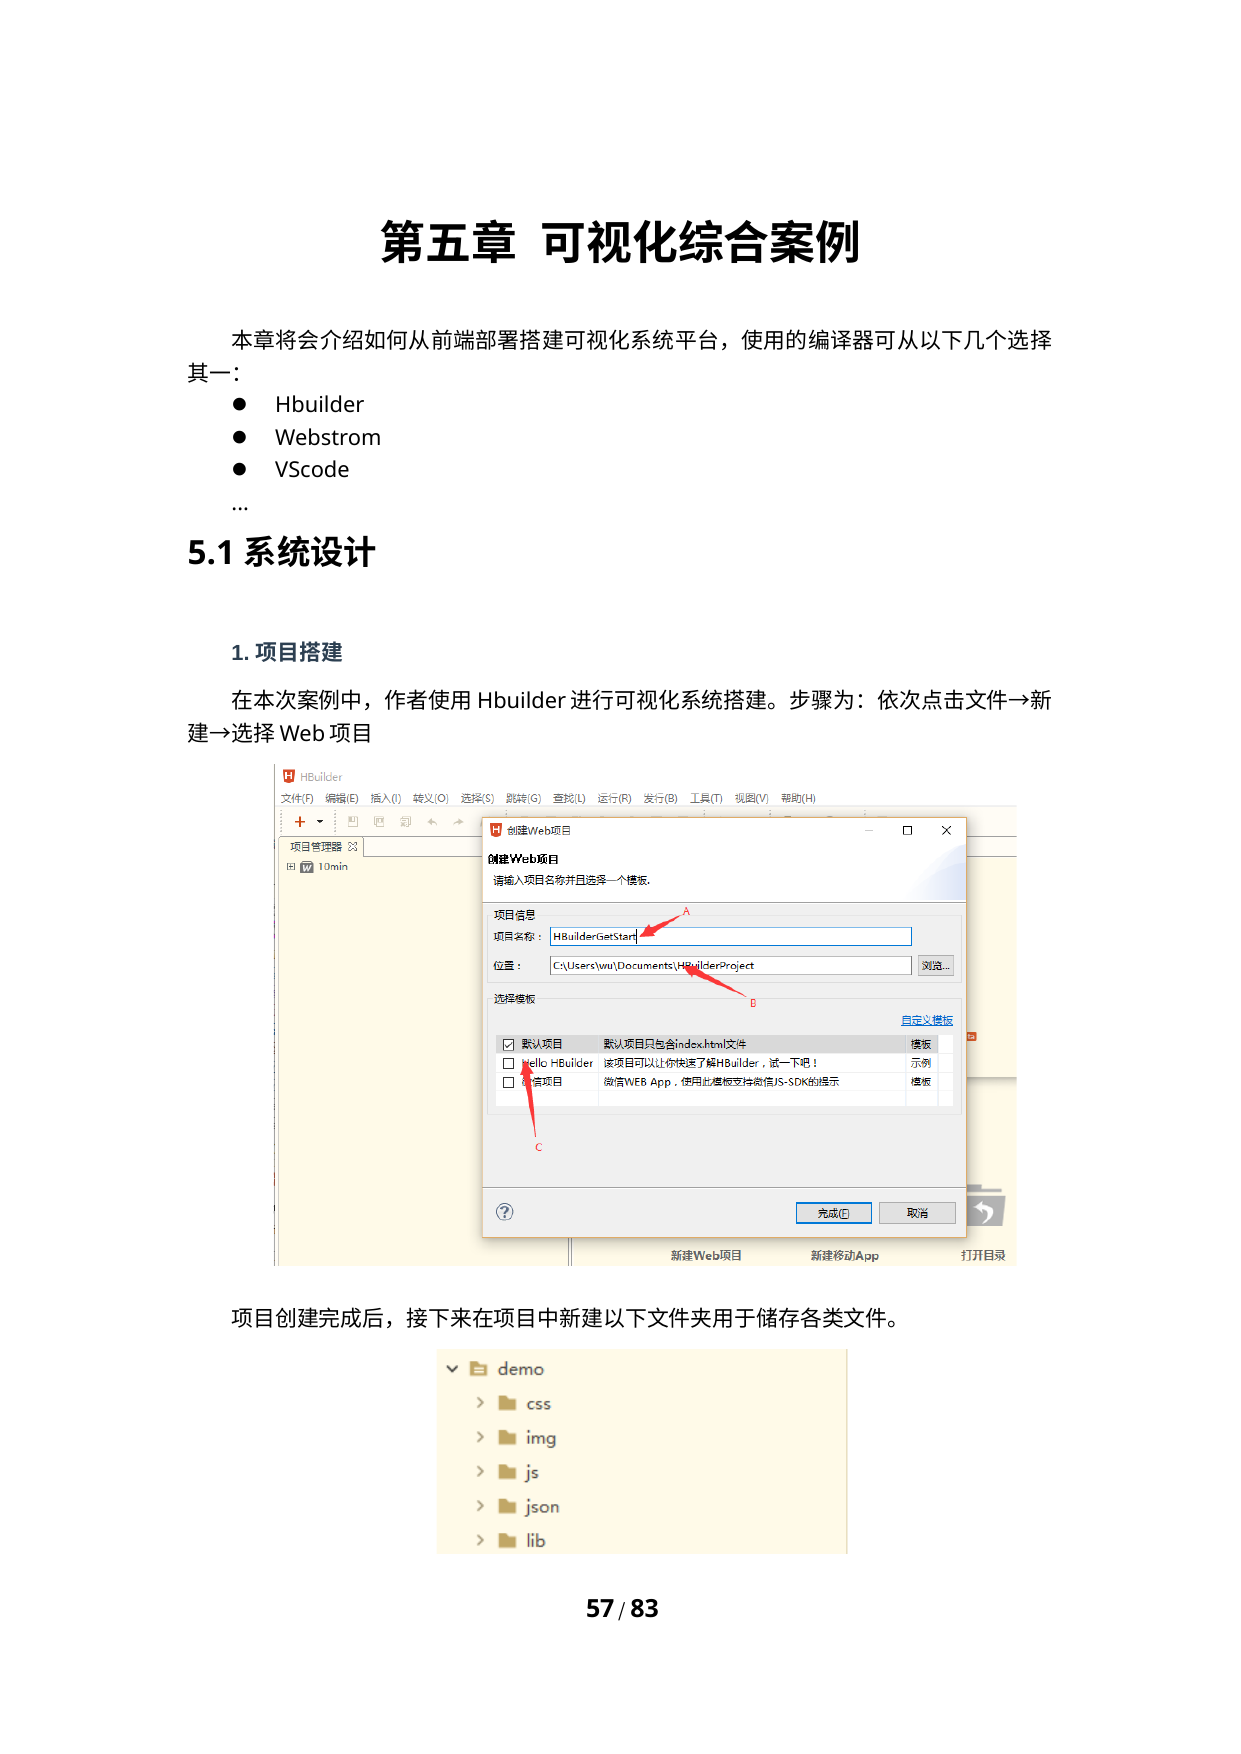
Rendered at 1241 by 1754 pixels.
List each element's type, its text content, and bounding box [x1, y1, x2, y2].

subtitle 可视化综合案例 [187, 191, 1053, 288]
subtitle 5.1 系统设计 [187, 518, 1053, 583]
text ... [231, 485, 1053, 518]
list 项目搭建 [187, 634, 1053, 667]
text 项目创建完成后，接下来在项目中新建以下文件夹用于储存各类文件。 [187, 1301, 1053, 1333]
list Hbuilder [231, 388, 1053, 420]
picture [273, 764, 1017, 1266]
text 本章将会介绍如何从前端部署搭建可视化系统平台，使用的编译器可从以下几个选择其一： [187, 323, 1053, 388]
list VScode [231, 453, 1053, 485]
picture [436, 1349, 848, 1554]
list Webstrom [231, 420, 1053, 453]
text 在本次案例中，作者使用Hbuilder进行可视化系统搭建。步骤为：依次点击文件→新建→选择Web项目 [187, 683, 1053, 748]
